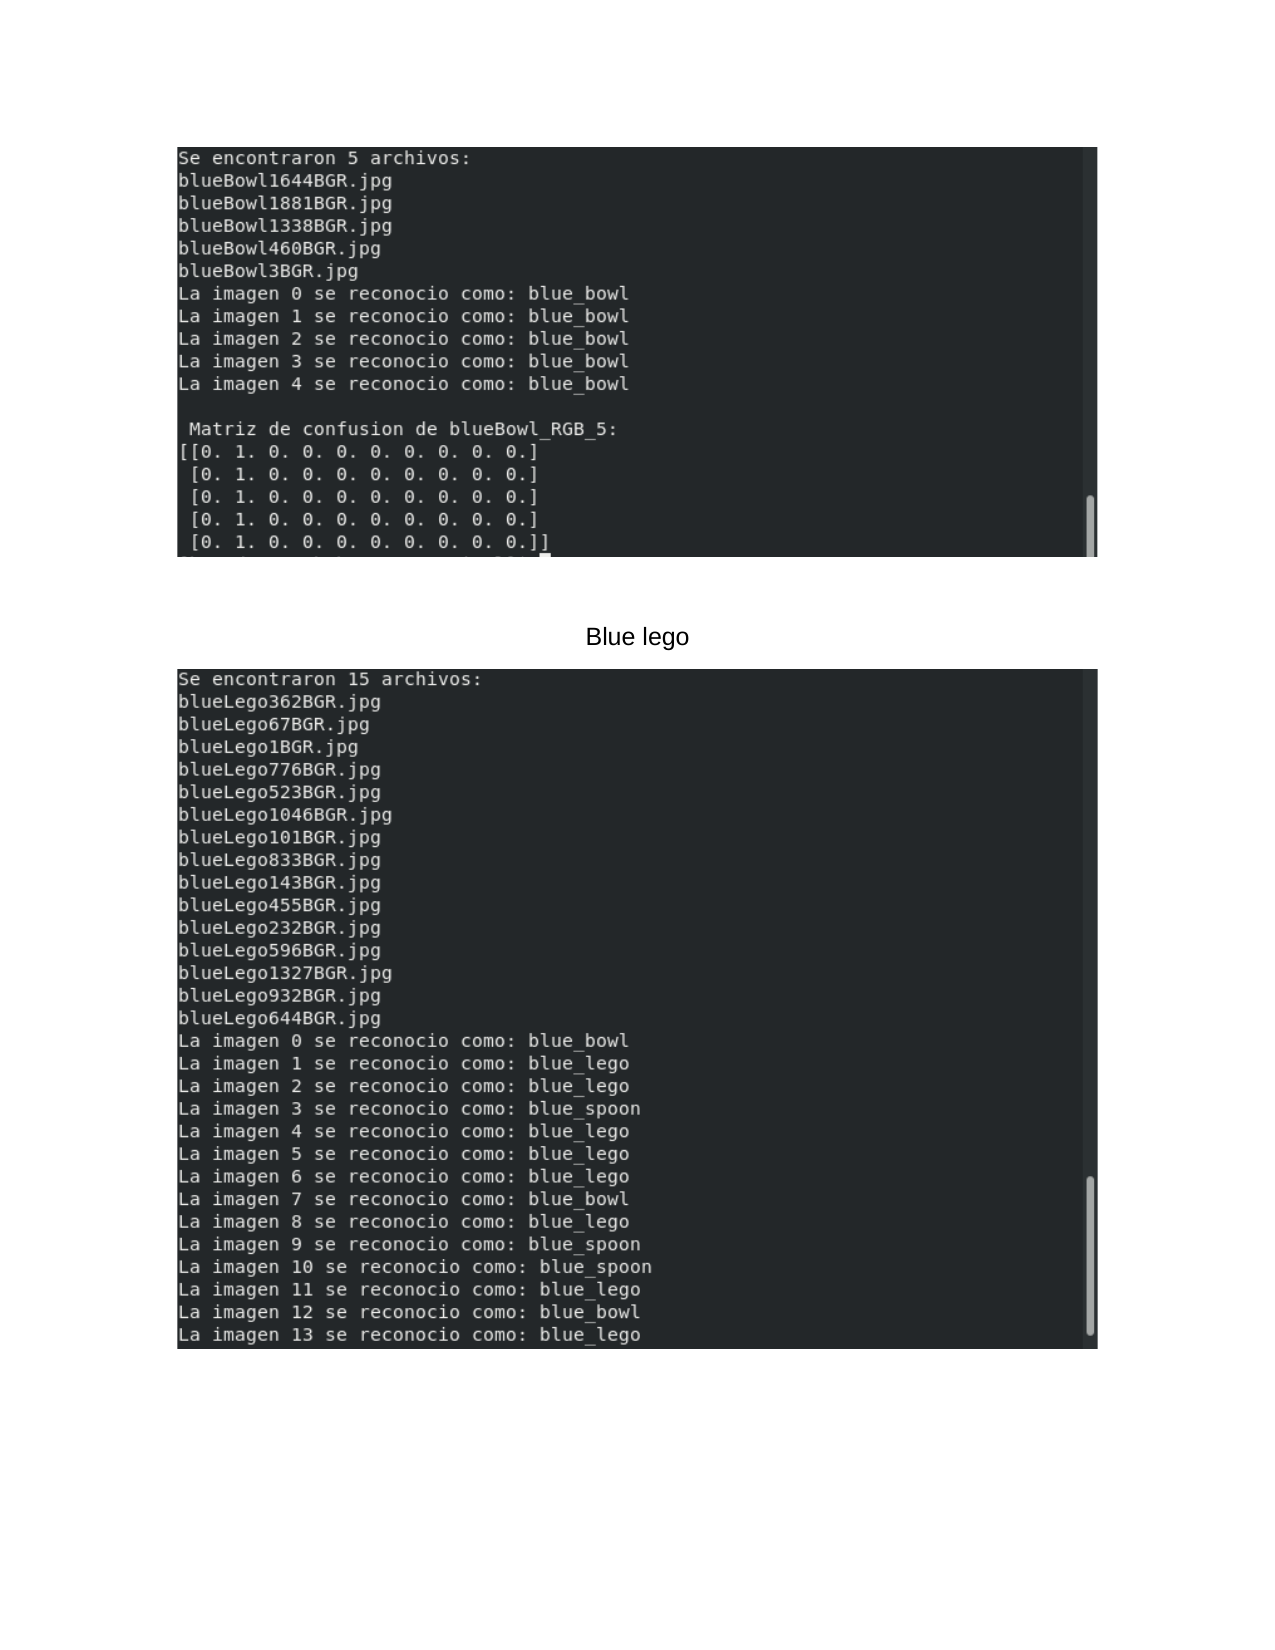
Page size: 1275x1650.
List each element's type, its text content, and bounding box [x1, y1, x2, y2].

text Blue lego [177, 622, 1098, 651]
picture [177, 669, 1098, 1349]
picture [177, 147, 1098, 557]
